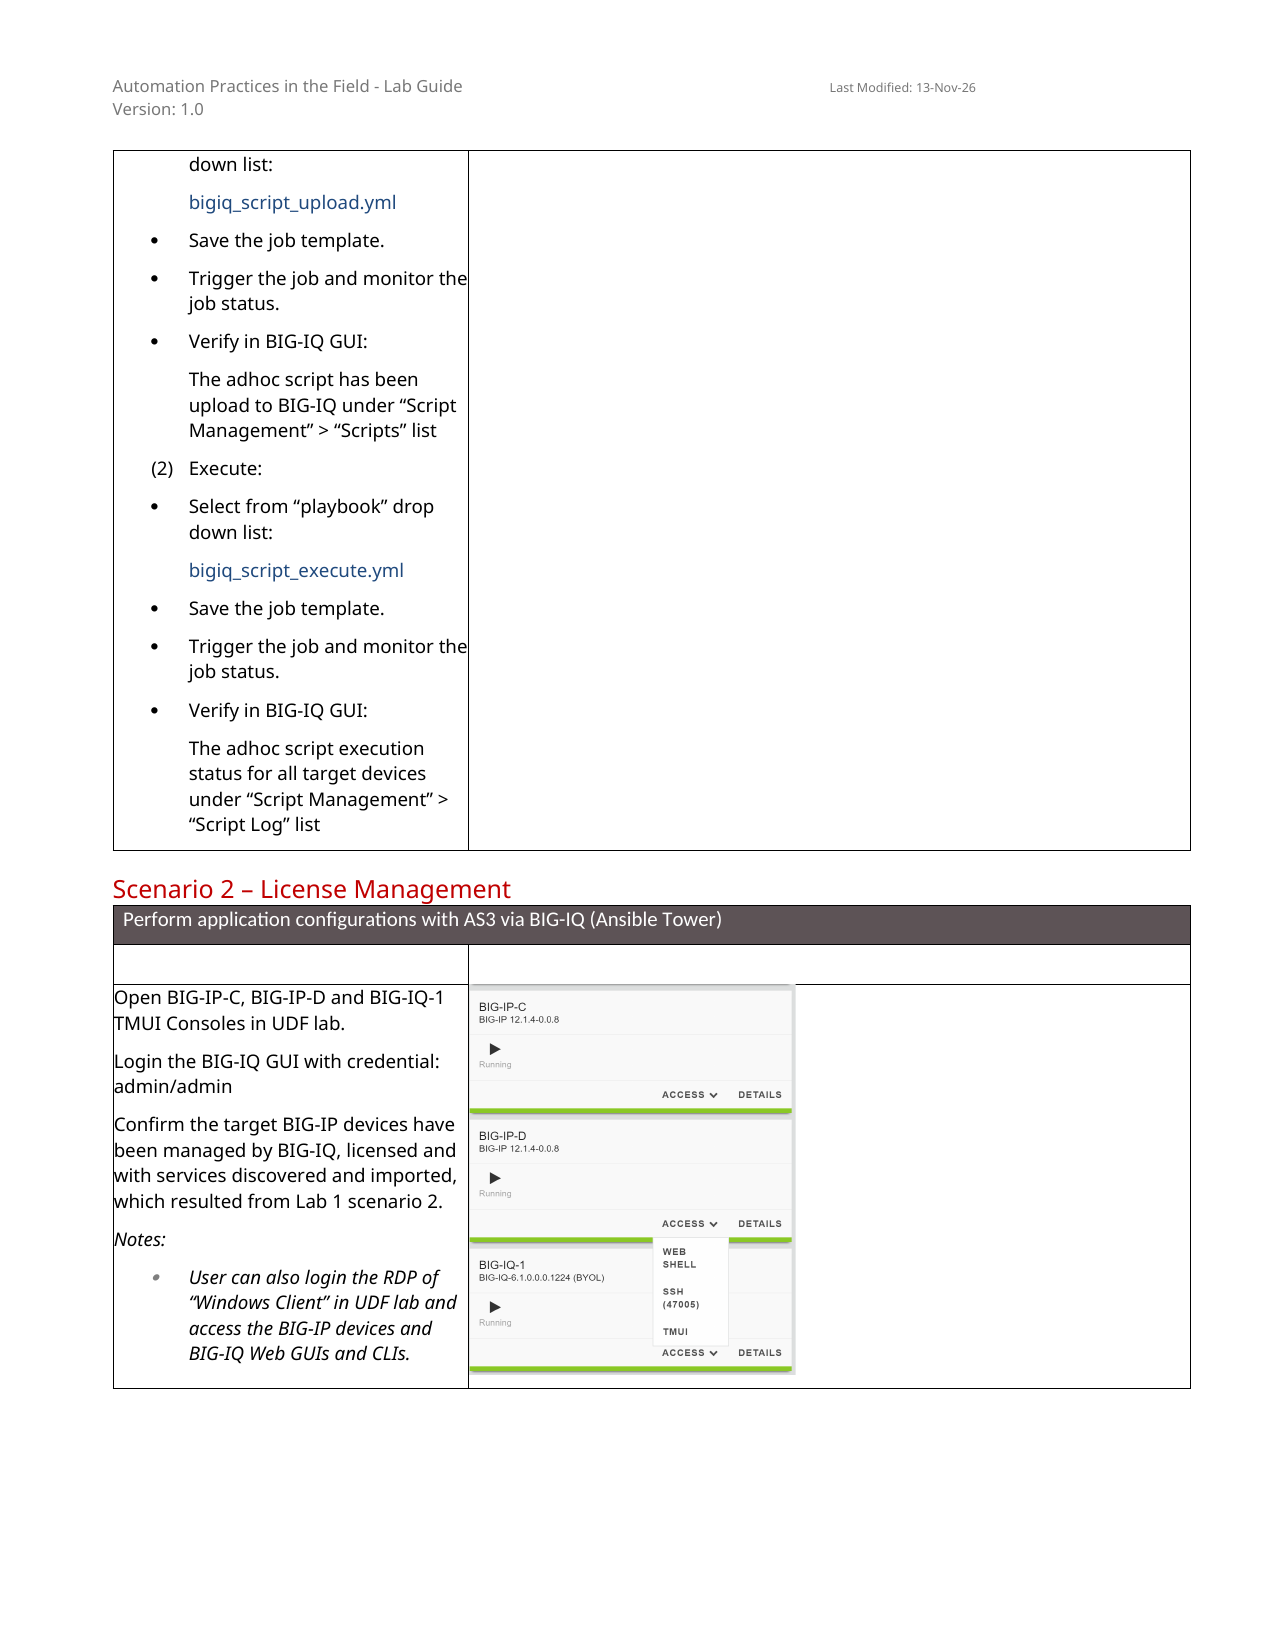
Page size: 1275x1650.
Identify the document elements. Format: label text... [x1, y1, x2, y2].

table_cell [469, 151, 1190, 849]
table_cell [469, 985, 1190, 1387]
table_header Perform application configurations with AS3 via BIG-IQ (Ansible Tower) [114, 906, 1190, 944]
table_cell [114, 945, 468, 983]
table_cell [114, 151, 468, 849]
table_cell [114, 985, 468, 1387]
subtitle Scenario 2 – License Management [112, 871, 1162, 905]
table_cell [469, 945, 1190, 983]
